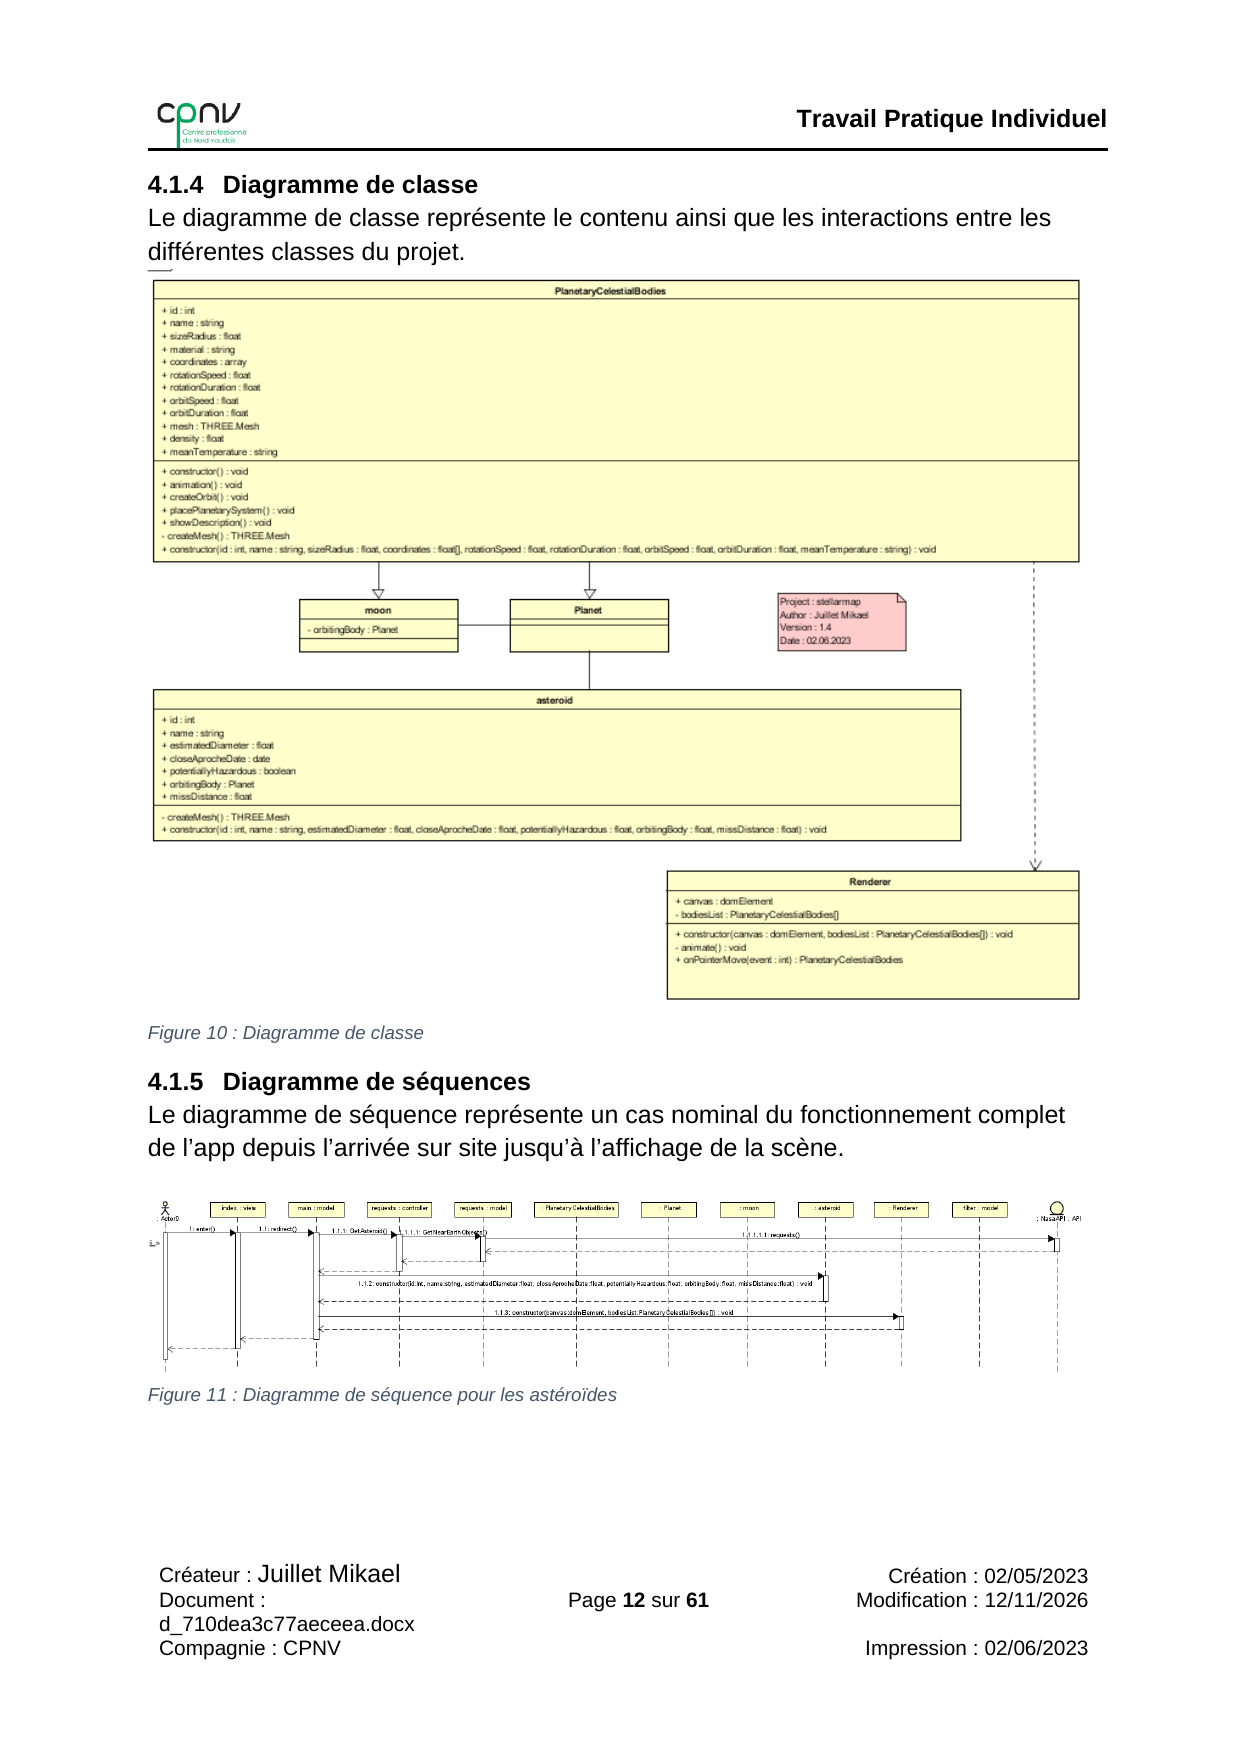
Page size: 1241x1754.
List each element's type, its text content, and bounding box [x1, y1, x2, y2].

text Figure 10 : Diagramme de classe [148, 1022, 1092, 1043]
text Le diagramme de classe représente le contenu ainsi que les interactions entre les différentes classes du projet. [148, 203, 1092, 265]
picture [157, 103, 247, 148]
subtitle Diagramme de séquences [148, 1067, 1092, 1096]
text Le diagramme de séquence représente un cas nominal du fonctionnement complet de l’app depuis l’arrivée sur site jusqu’à l’affichage de la scène. [148, 1100, 1092, 1162]
subtitle Diagramme de classe [148, 170, 1092, 199]
picture [147, 269, 1093, 1018]
text Figure 11 : Diagramme de séquence pour les astéroïdes [148, 1384, 1092, 1406]
picture [147, 1199, 1093, 1380]
